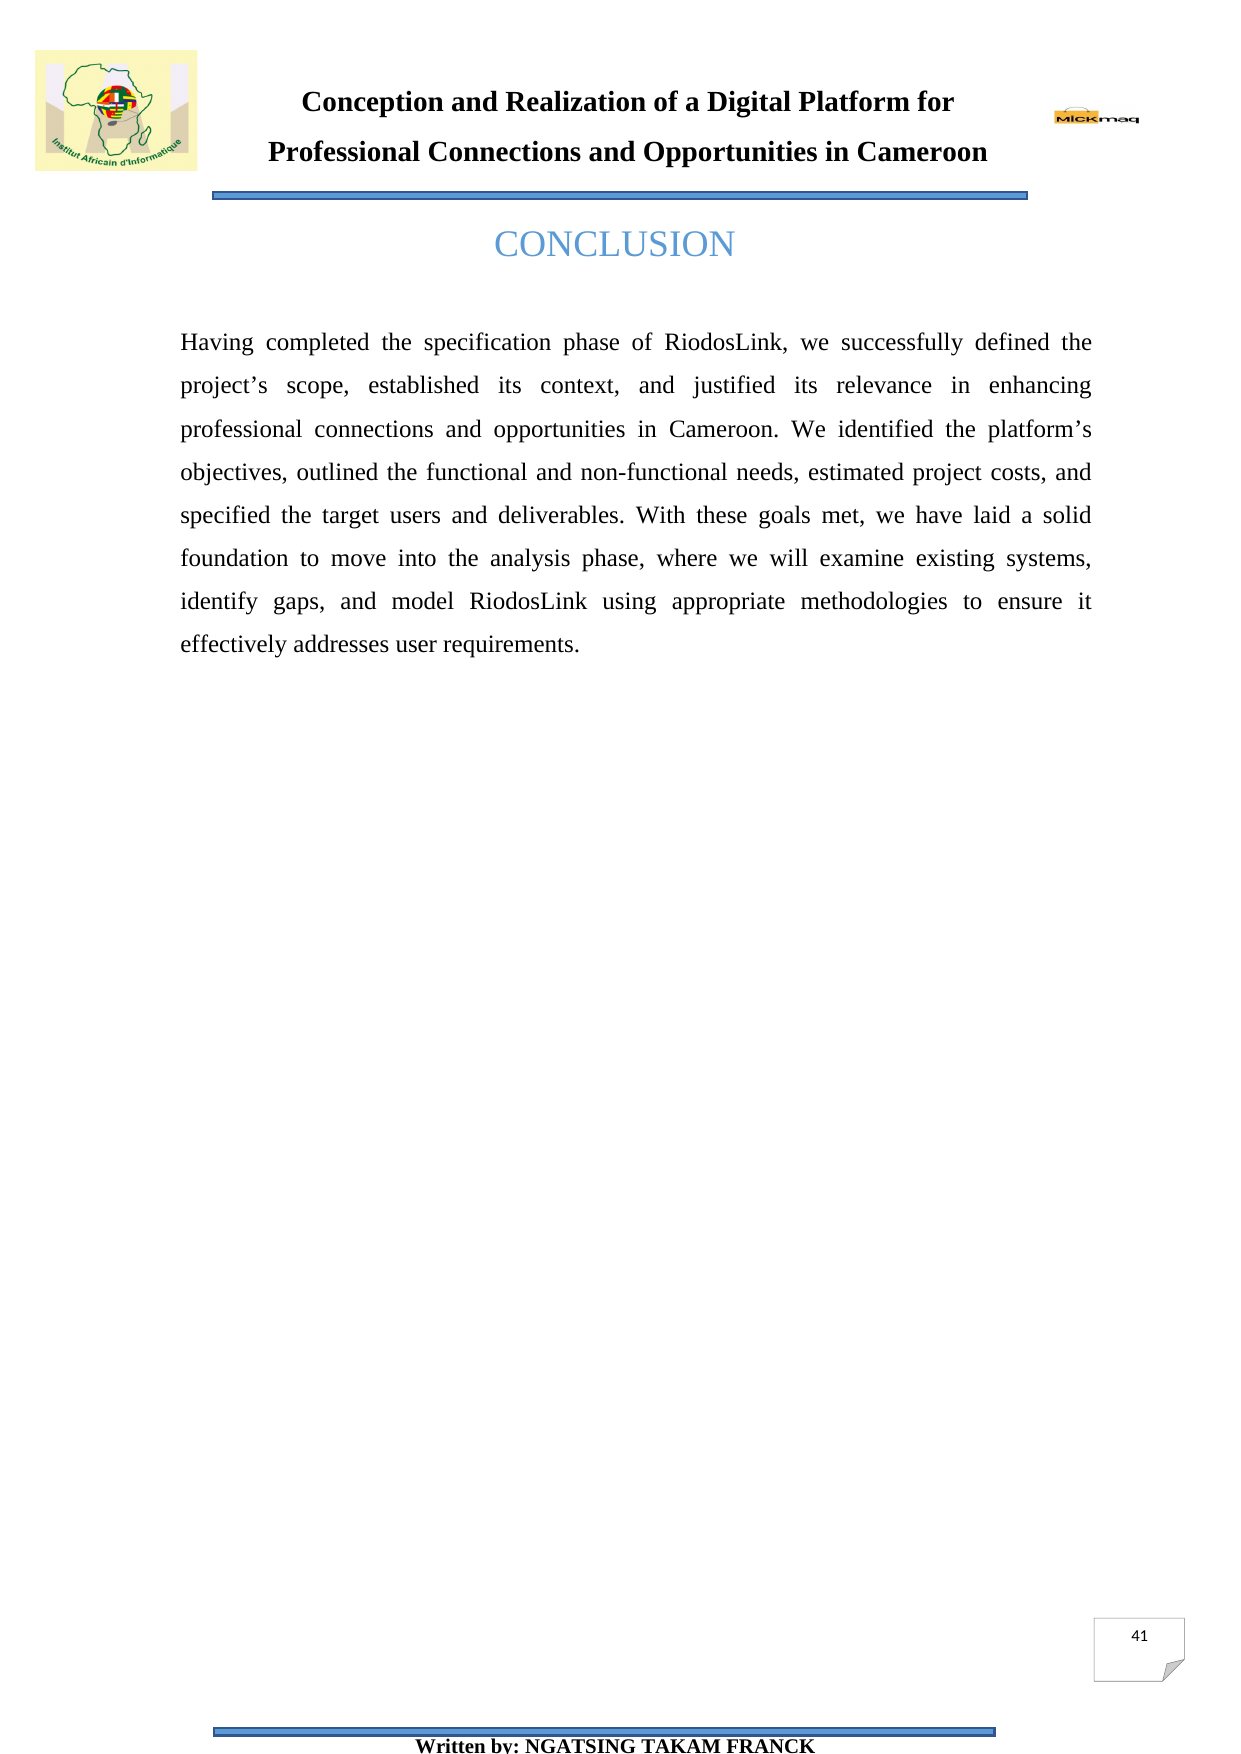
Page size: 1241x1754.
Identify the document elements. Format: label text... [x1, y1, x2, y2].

subtitle CONCLUSION [149, 159, 1081, 264]
picture [35, 50, 198, 171]
picture [1047, 102, 1143, 132]
text Having completed the specification phase of RiodosLink, we successfully defined the project’s scope, established its context, and justified its relevance in enhancing professional connections and opportunities in Cameroon. We identified the platform’s objectives, outlined the functional and non-functional needs, estimated project costs, and specified the target users and deliverables. With these goals met, we have laid a solid foundation to move into the analysis phase, where we will examine existing systems, identify gaps, and model RiodosLink using appropriate methodologies to ensure it effectively addresses user requirements. [180, 327, 1093, 658]
